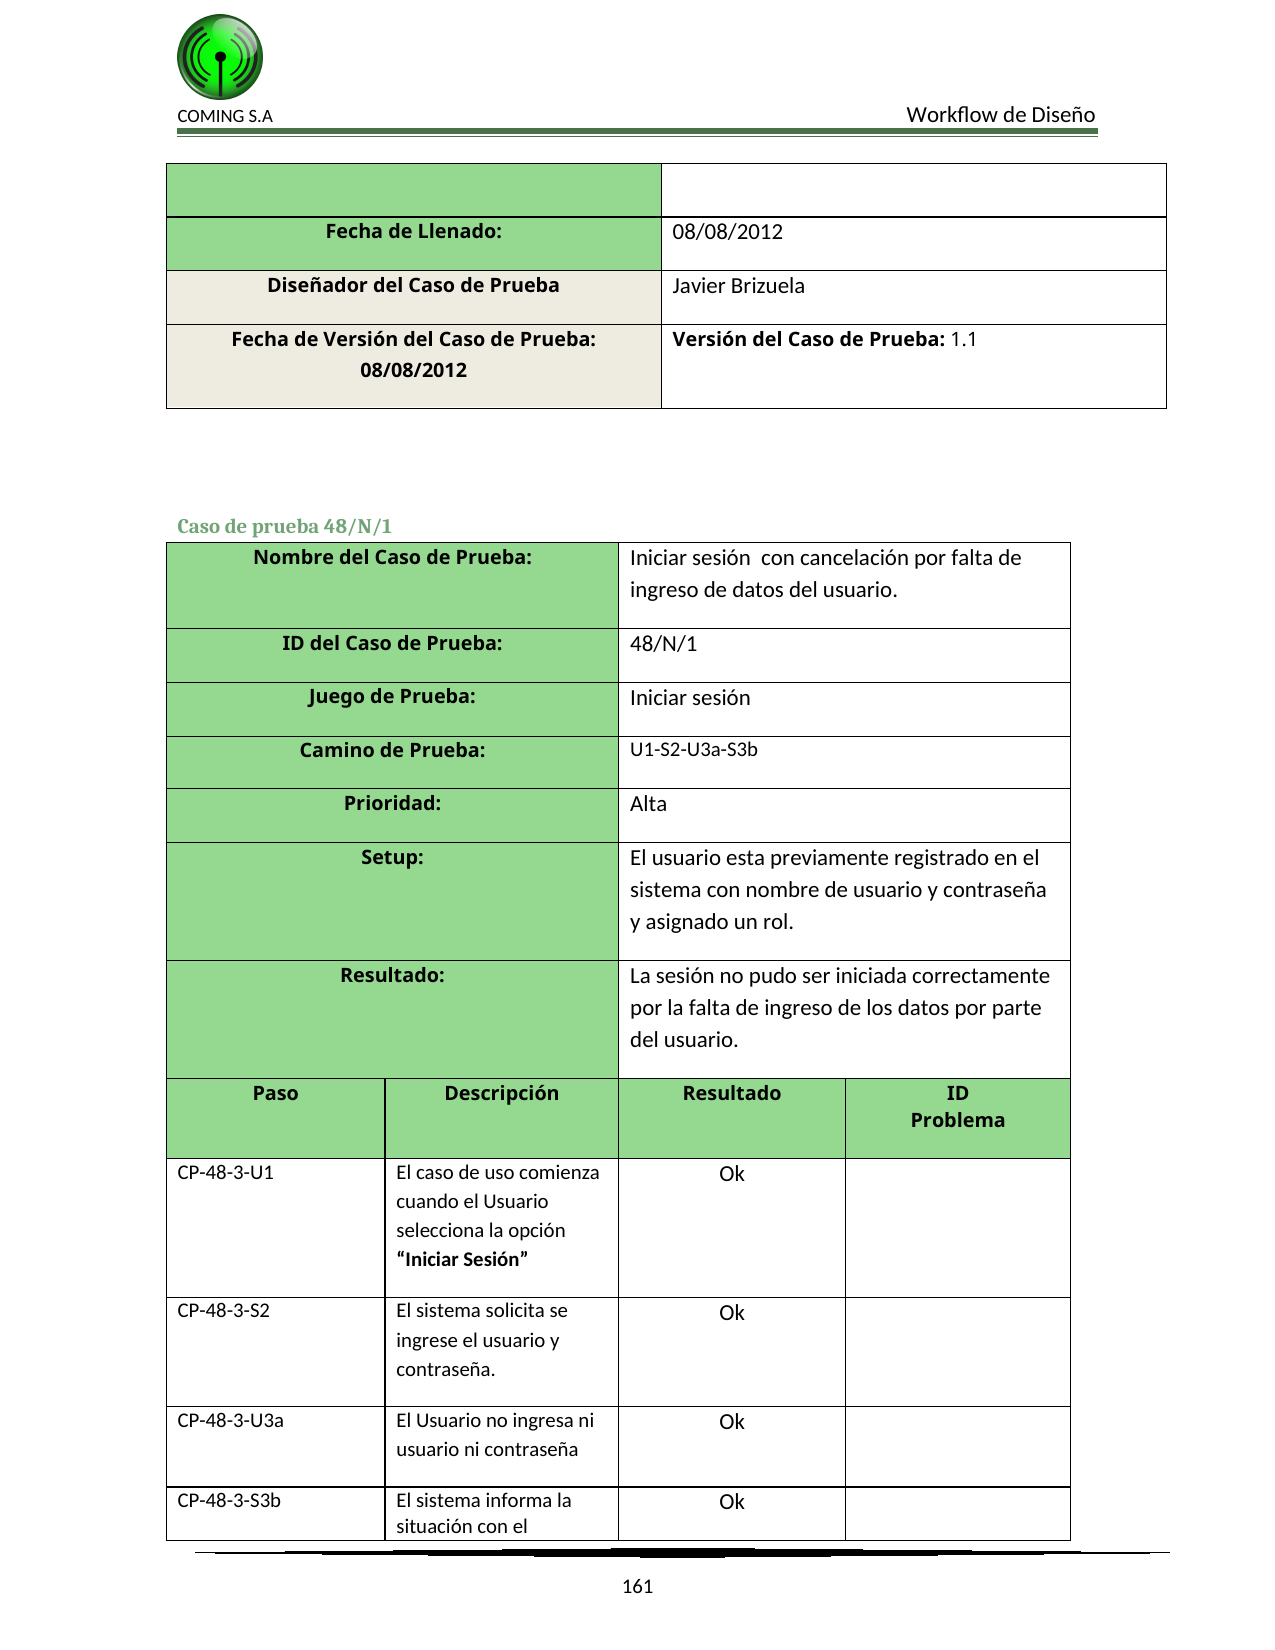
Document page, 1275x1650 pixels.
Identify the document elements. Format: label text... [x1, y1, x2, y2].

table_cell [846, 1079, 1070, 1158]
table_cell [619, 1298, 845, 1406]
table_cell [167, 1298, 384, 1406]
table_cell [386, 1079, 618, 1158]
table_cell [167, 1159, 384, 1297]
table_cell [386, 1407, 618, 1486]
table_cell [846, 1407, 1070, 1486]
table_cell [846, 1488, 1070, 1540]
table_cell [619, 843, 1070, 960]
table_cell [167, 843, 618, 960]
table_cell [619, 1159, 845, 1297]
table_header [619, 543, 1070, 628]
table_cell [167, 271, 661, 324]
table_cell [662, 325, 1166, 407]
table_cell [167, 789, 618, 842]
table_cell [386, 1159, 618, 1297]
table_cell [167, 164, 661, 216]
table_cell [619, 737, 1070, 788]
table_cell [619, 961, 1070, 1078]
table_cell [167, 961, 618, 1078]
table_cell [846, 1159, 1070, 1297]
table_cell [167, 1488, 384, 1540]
subtitle Caso de prueba 48/N/1 [177, 514, 1098, 538]
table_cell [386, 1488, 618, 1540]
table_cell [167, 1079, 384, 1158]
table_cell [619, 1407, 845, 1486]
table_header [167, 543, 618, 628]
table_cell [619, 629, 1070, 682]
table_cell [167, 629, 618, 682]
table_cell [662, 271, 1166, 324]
picture [177, 14, 263, 100]
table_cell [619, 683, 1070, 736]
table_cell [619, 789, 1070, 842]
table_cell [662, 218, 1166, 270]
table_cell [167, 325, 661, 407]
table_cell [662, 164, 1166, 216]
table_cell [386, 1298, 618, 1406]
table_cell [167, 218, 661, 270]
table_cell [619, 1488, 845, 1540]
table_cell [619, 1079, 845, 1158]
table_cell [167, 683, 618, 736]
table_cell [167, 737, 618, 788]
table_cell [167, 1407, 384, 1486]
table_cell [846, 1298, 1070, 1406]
